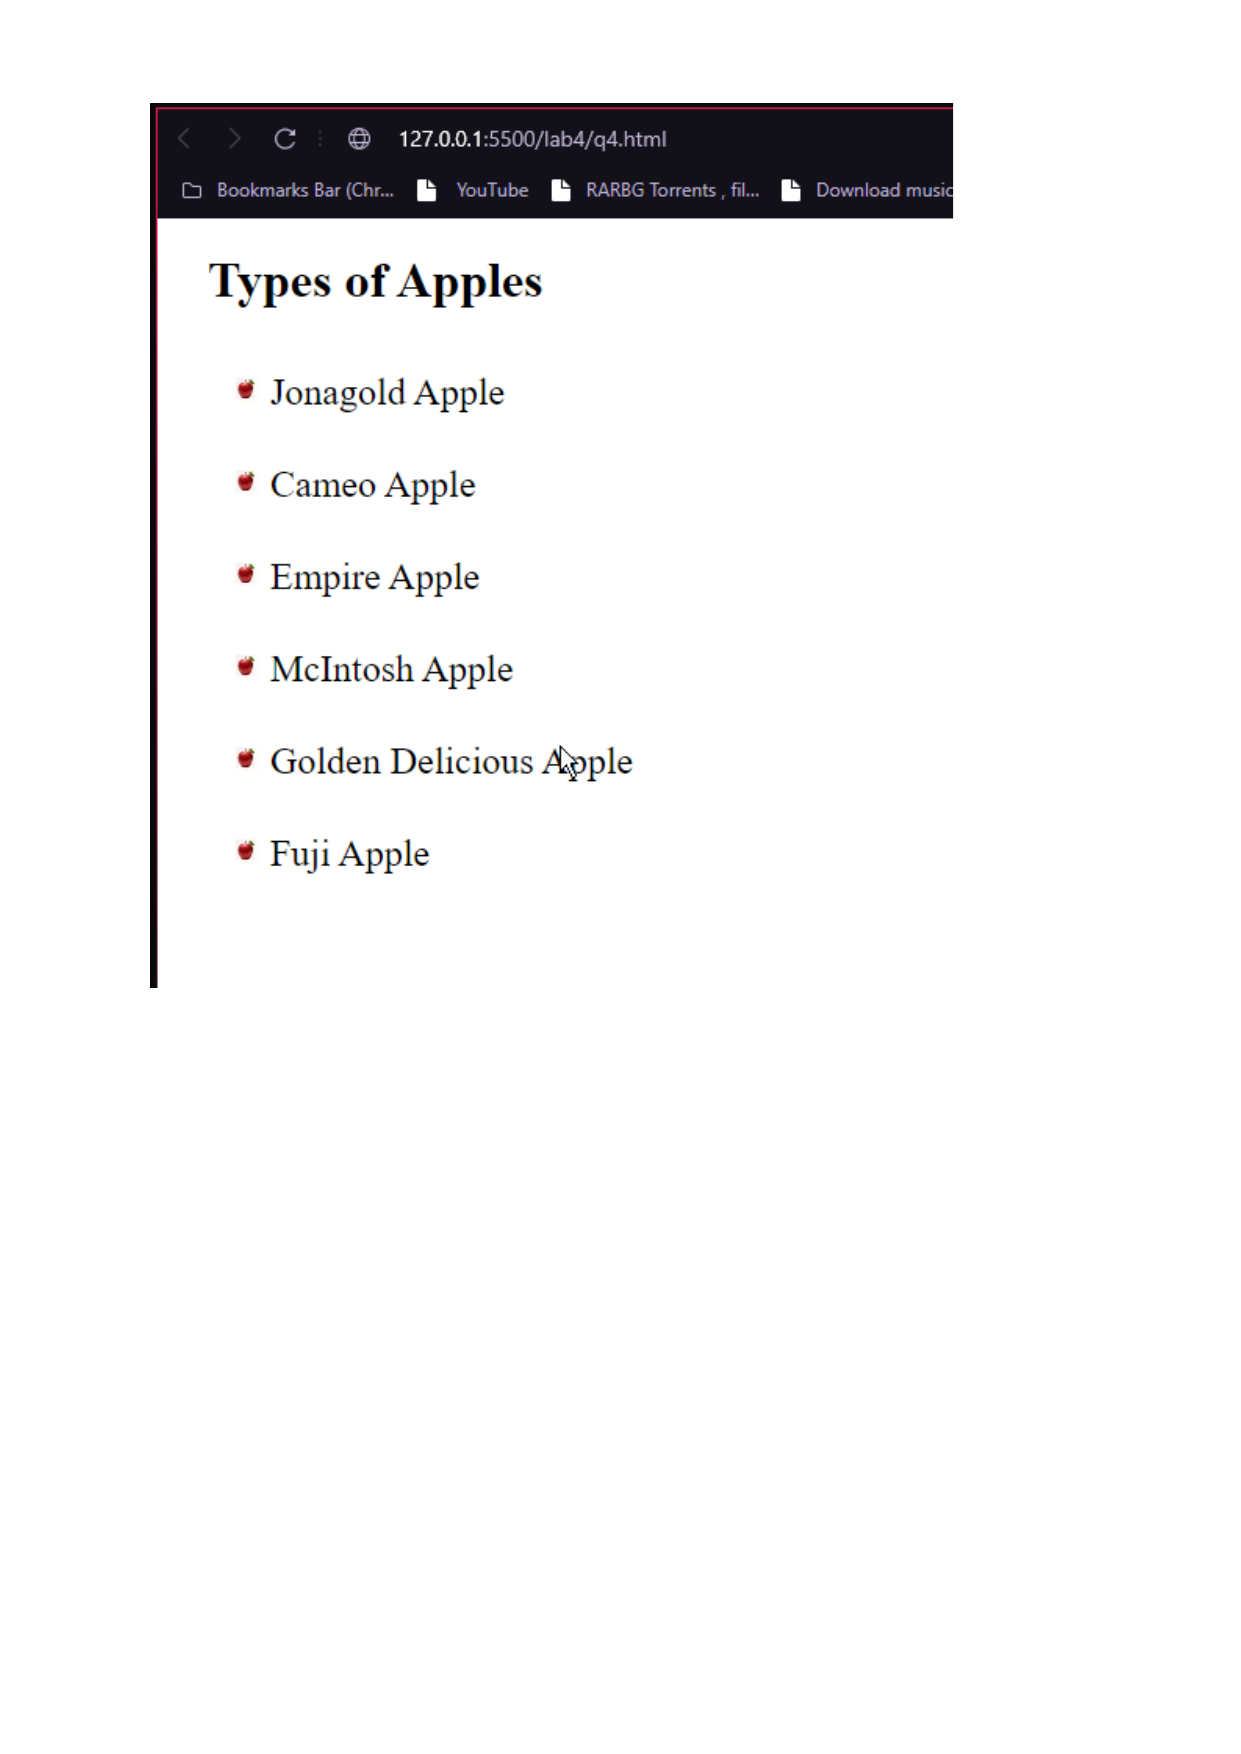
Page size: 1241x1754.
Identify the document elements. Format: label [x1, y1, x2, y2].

picture [150, 103, 954, 988]
